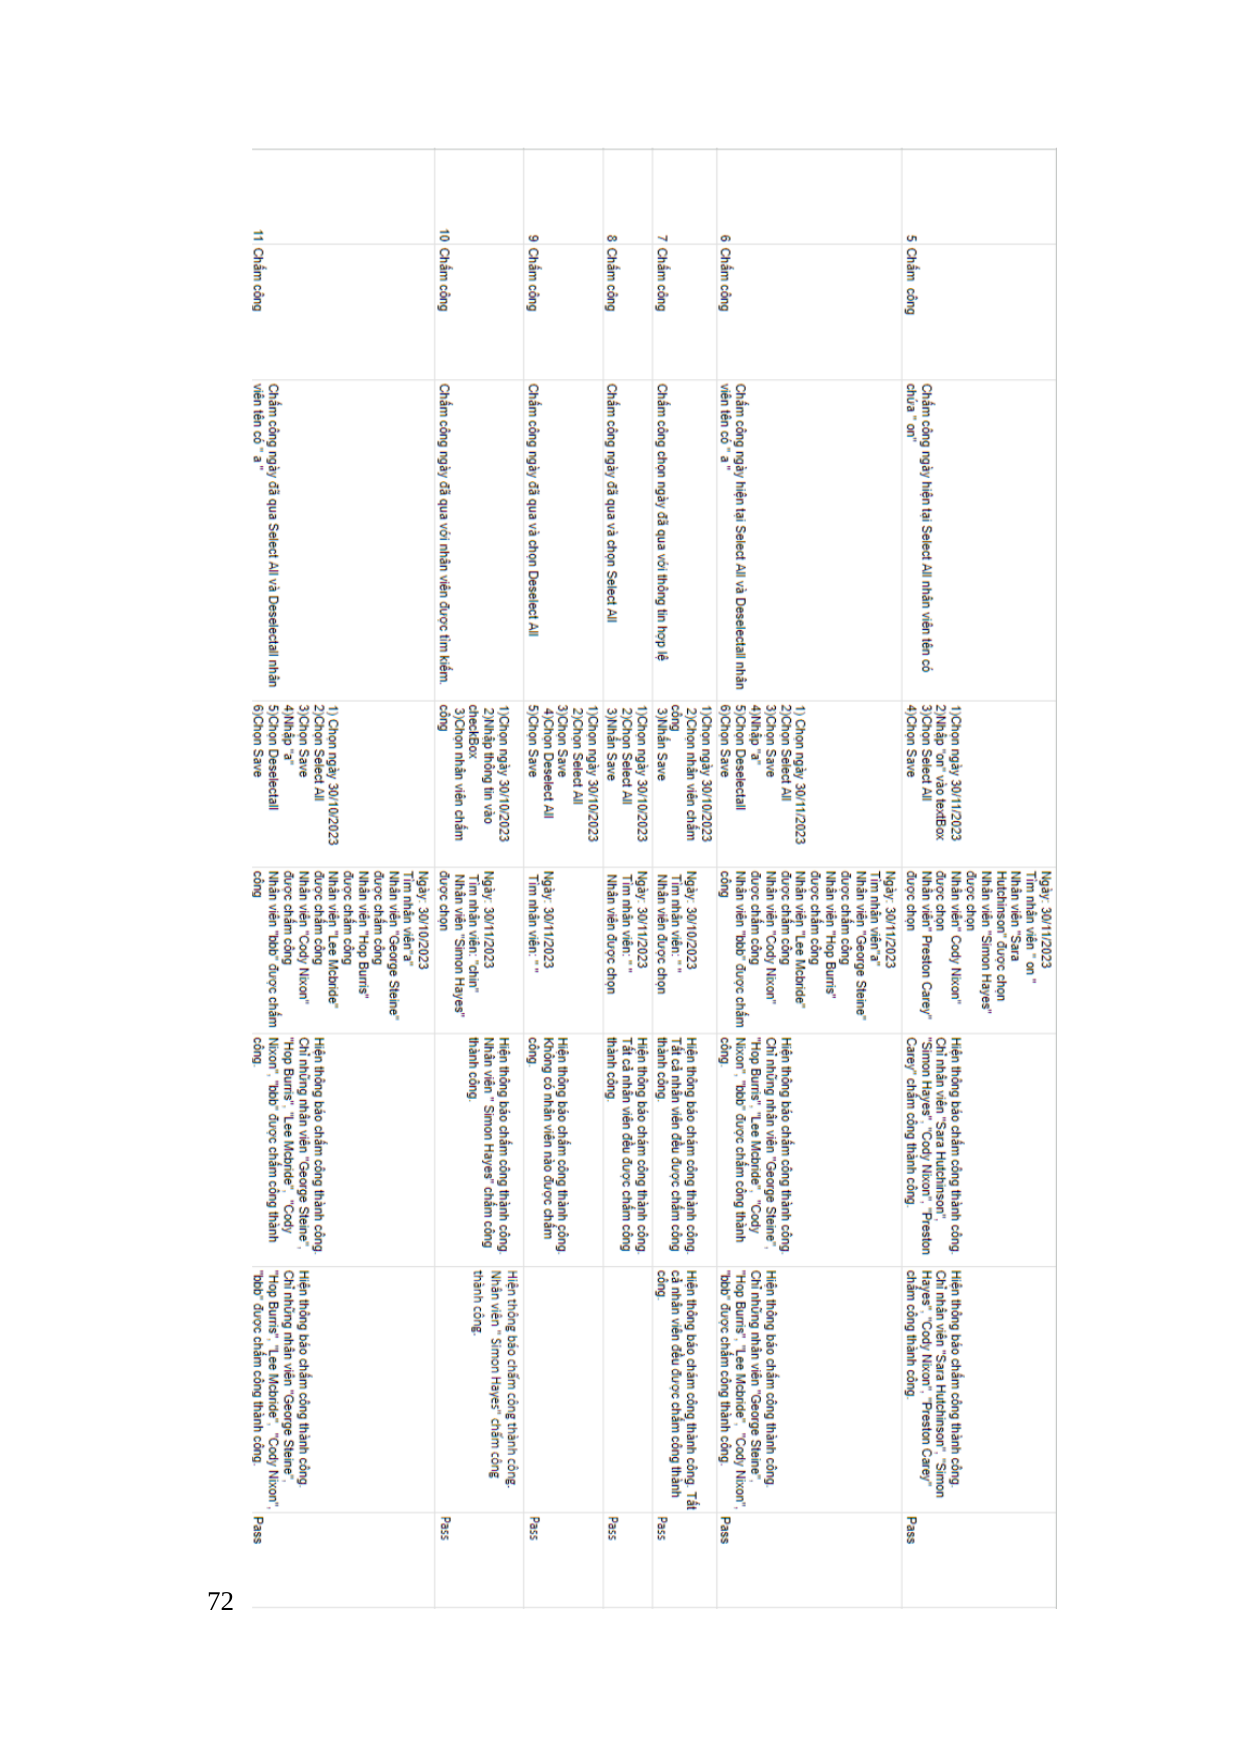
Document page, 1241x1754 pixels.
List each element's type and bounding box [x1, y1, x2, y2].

picture [253, 149, 1056, 1608]
